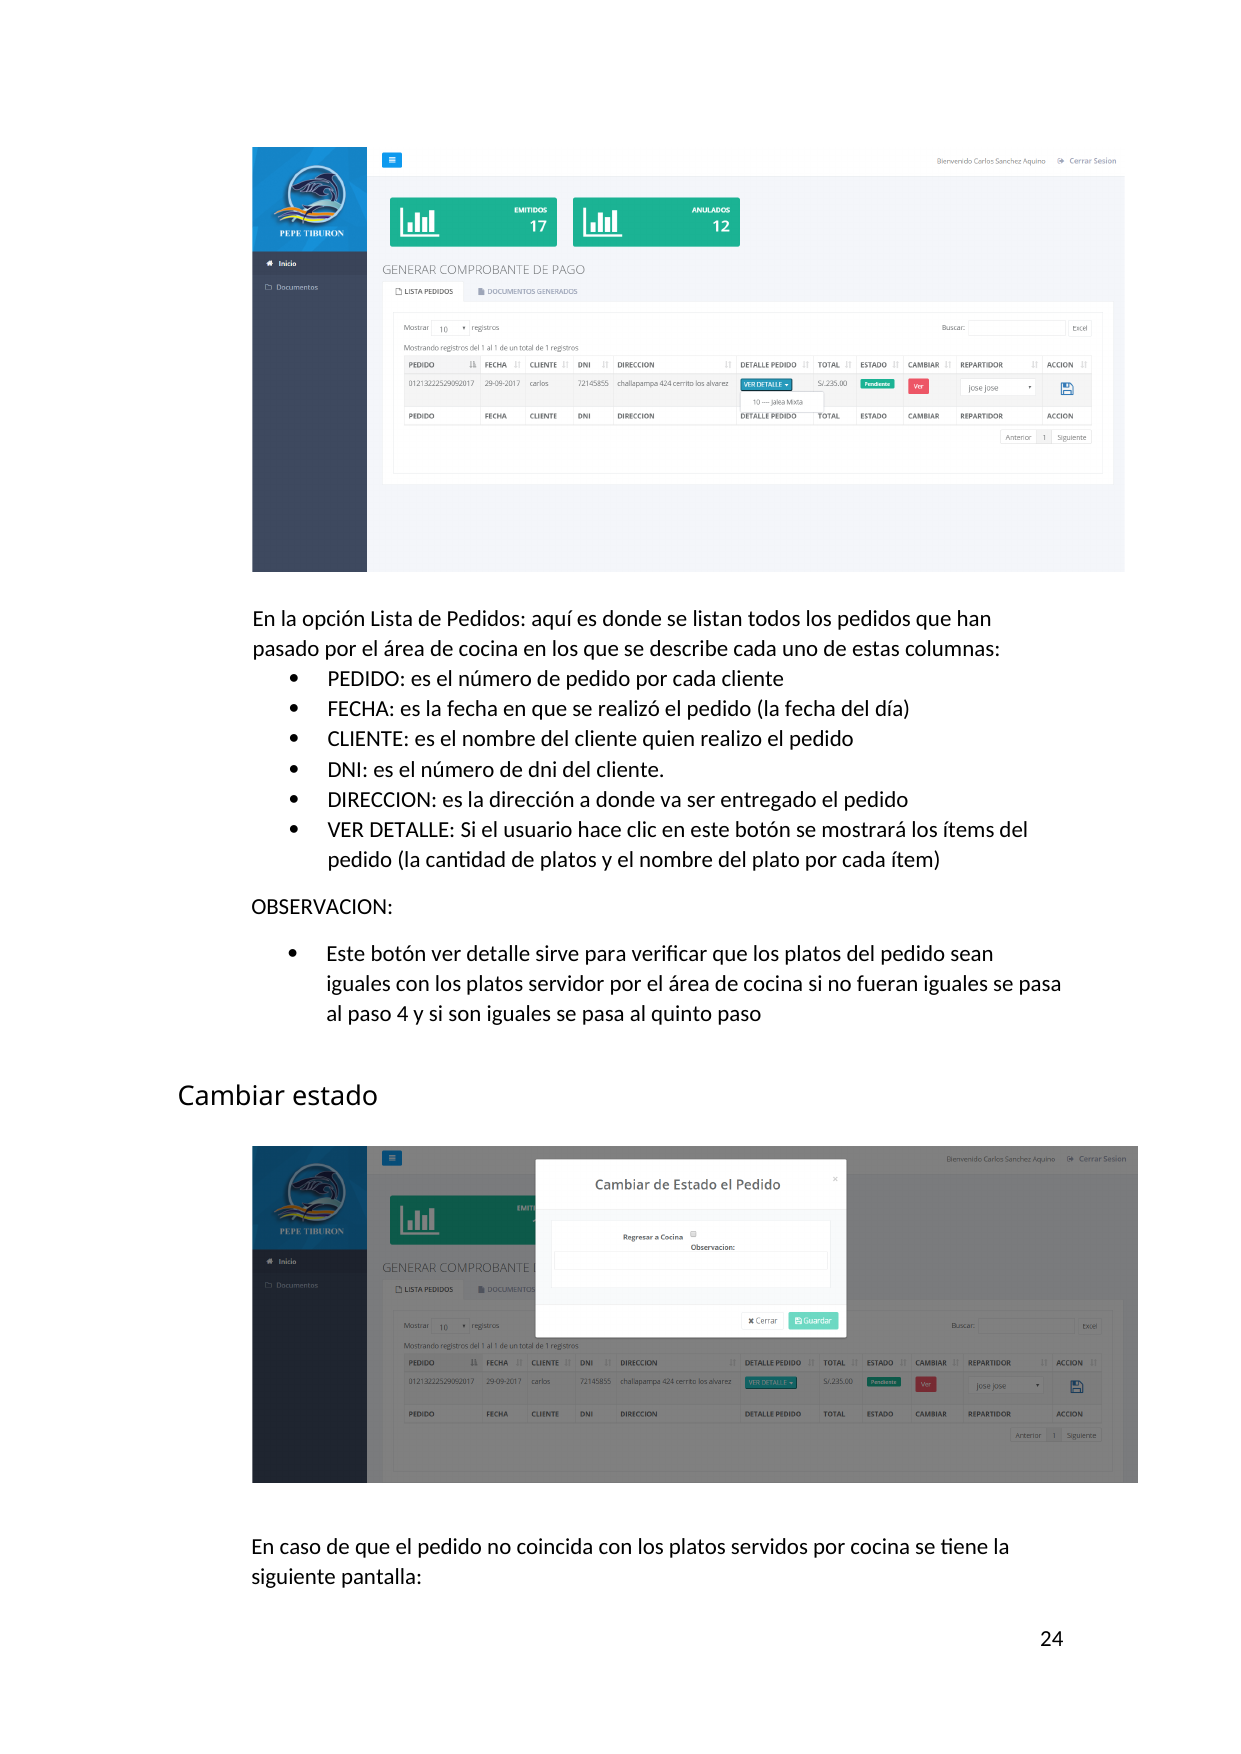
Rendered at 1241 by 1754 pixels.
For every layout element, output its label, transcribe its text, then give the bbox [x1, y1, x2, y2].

list FECHA: es la fecha en que se realizó el pedido (la fecha del día) [290, 694, 1063, 722]
picture [252, 147, 1125, 572]
list VER DETALLE: Si el usuario hace clic en este botón se mostrará los ítems del pedido (la cantidad de platos y el nombre del plato por cada ítem) [290, 815, 1063, 873]
subtitle Cambiar estado [177, 1077, 1063, 1113]
list DIRECCION: es la dirección a donde va ser entregado el pedido [290, 785, 1063, 813]
picture [252, 1146, 1138, 1483]
list CLIENTE: es el nombre del cliente quien realizo el pedido [290, 724, 1063, 753]
text OBSERVACION: [177, 892, 1063, 920]
list En la opción Lista de Pedidos: aquí es donde se listan todos los pedidos que han pasado por el área de cocina en los que se describe cada uno de estas columnas: [252, 604, 1063, 662]
list Este botón ver detalle sirve para verificar que los platos del pedido sean iguales con los platos servidor por el área de cocina si no fueran iguales se pasa al paso 4 y si son iguales se pasa al quinto paso [288, 939, 1063, 1028]
text En caso de que el pedido no coincida con los platos servidos por cocina se tiene la siguiente pantalla: [251, 1532, 1063, 1590]
list DNI: es el número de dni del cliente. [290, 755, 1063, 783]
list PEDIDO: es el número de pedido por cada cliente [290, 664, 1063, 692]
